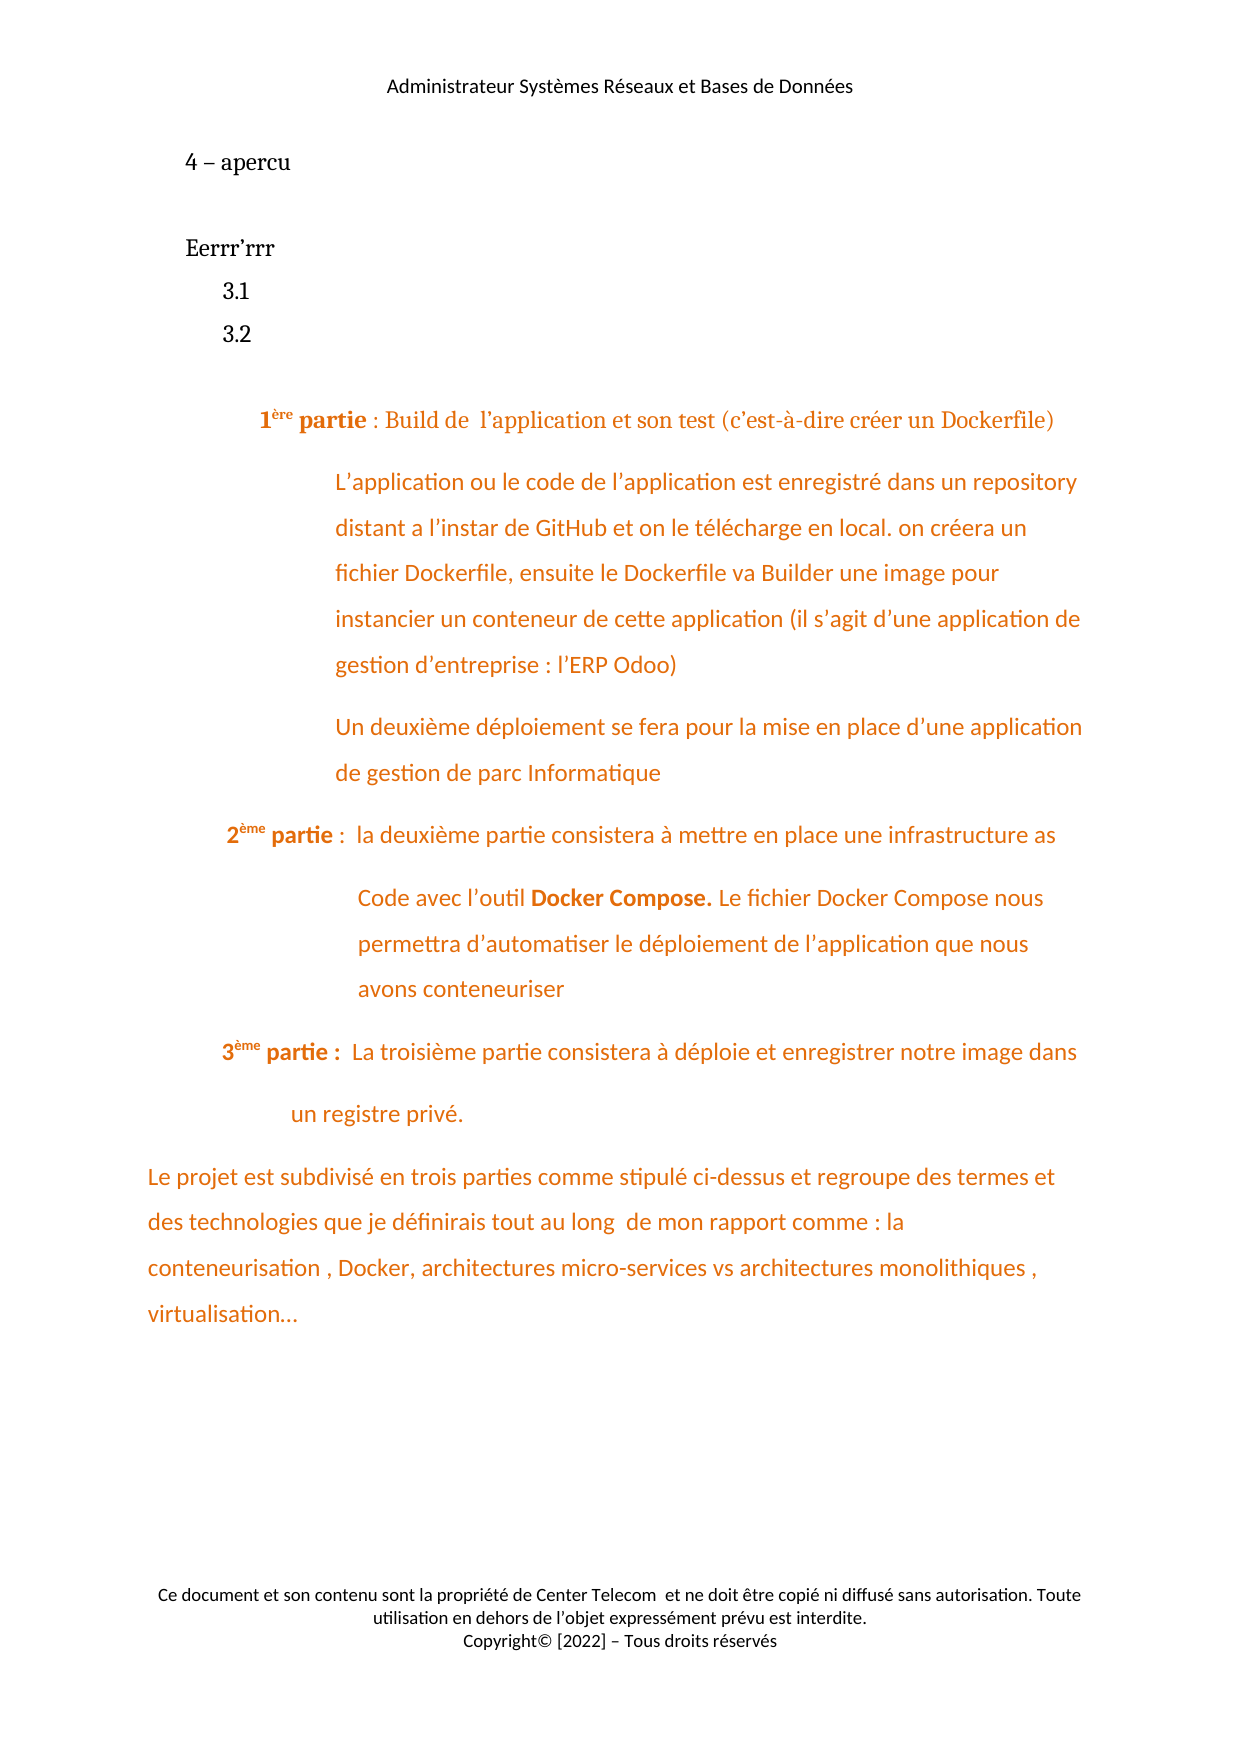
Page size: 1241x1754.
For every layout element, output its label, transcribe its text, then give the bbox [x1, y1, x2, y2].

list 4 – apercu [185, 148, 1093, 176]
list 1ère partie : Build de l’application et son test (c’est-à-dire créer un Dockerfile) [260, 406, 1093, 435]
text Code avec l’outil Docker Compose. Le fichier Docker Compose nous permettra d’automatiser le déploiement de l’application que nous avons conteneuriser [358, 882, 1093, 1004]
text 3ème partie : La troisième partie consistera à déploie et enregistrer notre image dans [221, 1036, 1093, 1066]
list Eerrr’rrr [185, 234, 1093, 263]
text 2ème partie : la deuxième partie consistera à mettre en place une infrastructure as [226, 819, 1093, 850]
text Le projet est subdivisé en trois parties comme stipulé ci-dessus et regroupe des termes et des technologies que je définirais tout au long de mon rapport comme : la conteneurisation , Docker, architectures micro-services vs architectures monolithiques , virtualisation… [148, 1161, 1093, 1328]
text Un deuxième déploiement se fera pour la mise en place d’une application de gestion de parc Informatique [335, 711, 1093, 788]
text L’application ou le code de l’application est enregistré dans un repository distant a l’instar de GitHub et on le télécharge en local. on créera un fichier Dockerfile, ensuite le Dockerfile va Builder une image pour instancier un conteneur de cette application (il s’agit d’une application de gestion d’entreprise : l’ERP Odoo) [335, 466, 1093, 679]
text un registre privé. [221, 1098, 1093, 1129]
